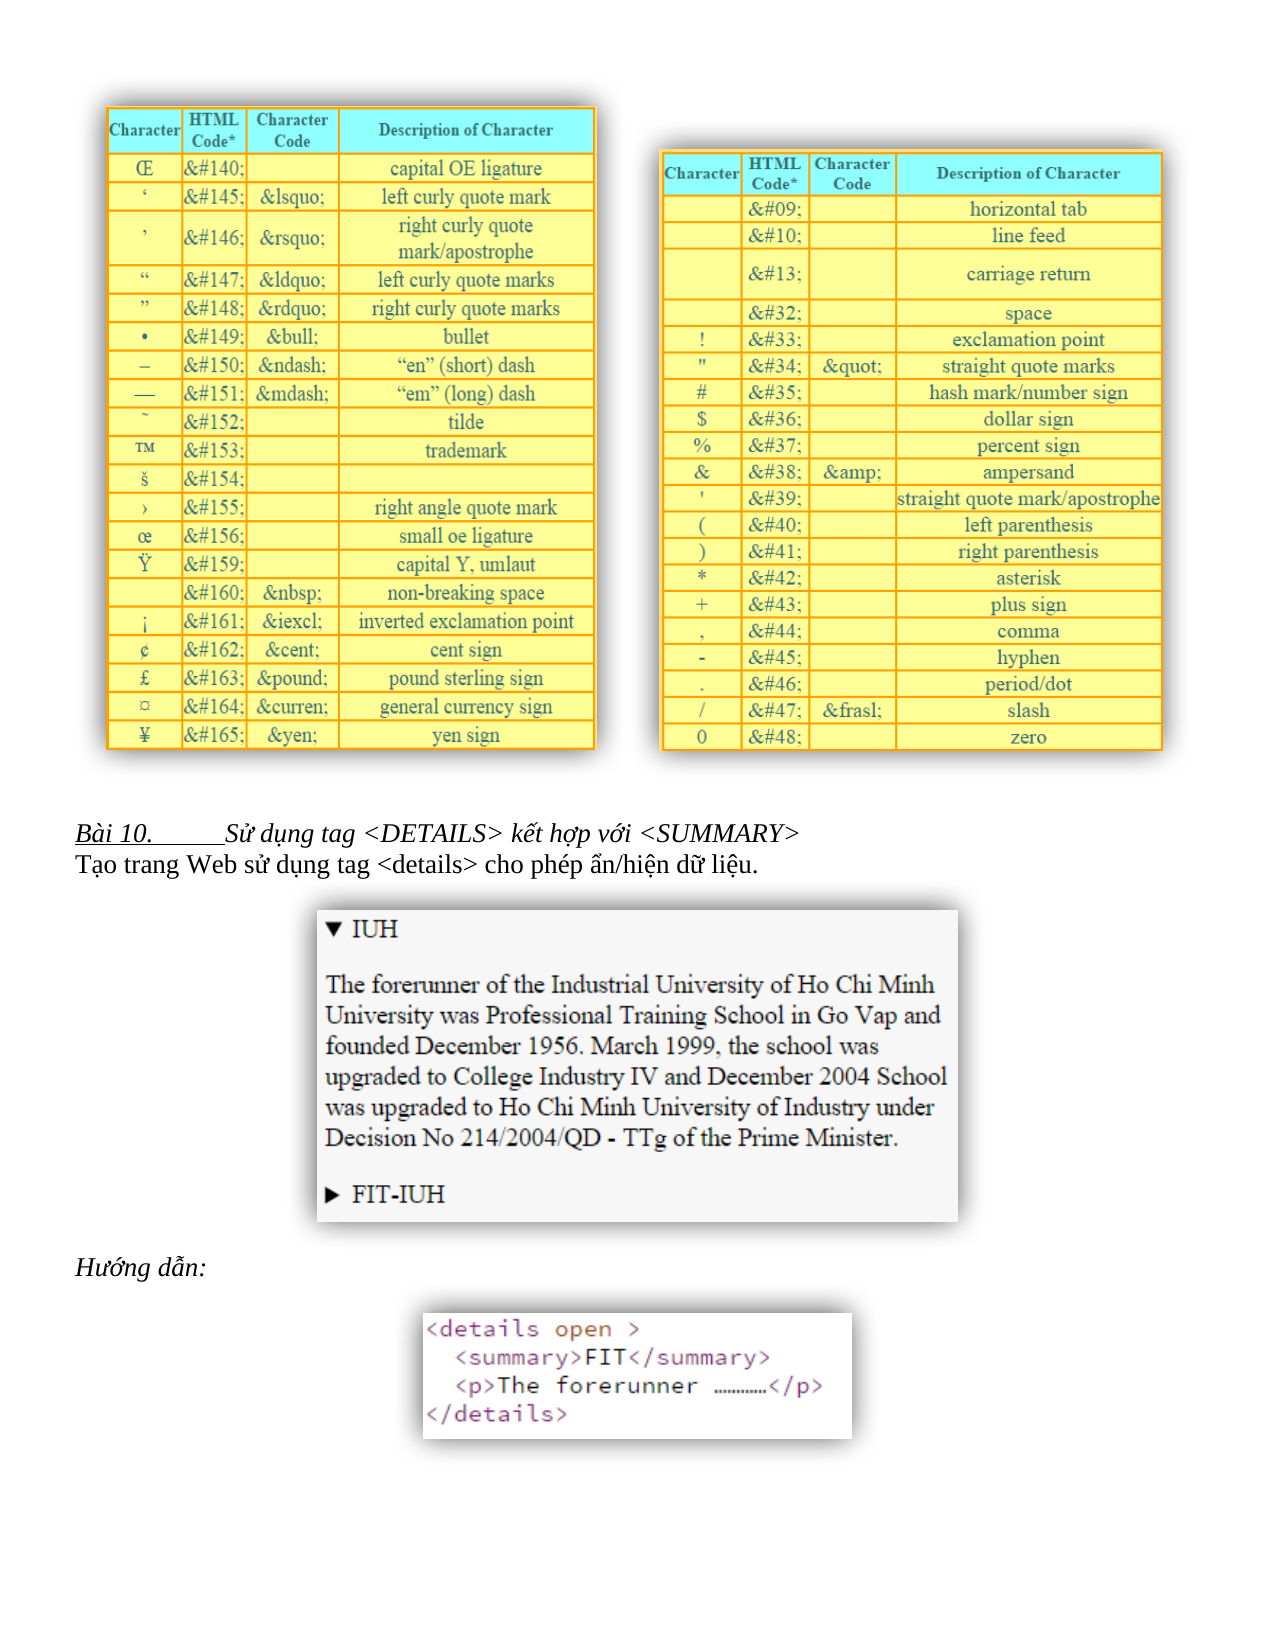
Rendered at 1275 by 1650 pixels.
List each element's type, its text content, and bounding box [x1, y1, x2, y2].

picture [659, 149, 1163, 751]
text Hướng dẫn: [75, 1251, 1200, 1282]
picture [106, 106, 597, 750]
text Tạo trang Web sử dụng tag <details> cho phép ẩn/hiện dữ liệu. [75, 848, 1200, 879]
subtitle Sử dụng tag <DETAILS> kết hợp với <SUMMARY> [75, 817, 1200, 848]
picture [317, 910, 958, 1222]
picture [423, 1313, 852, 1439]
